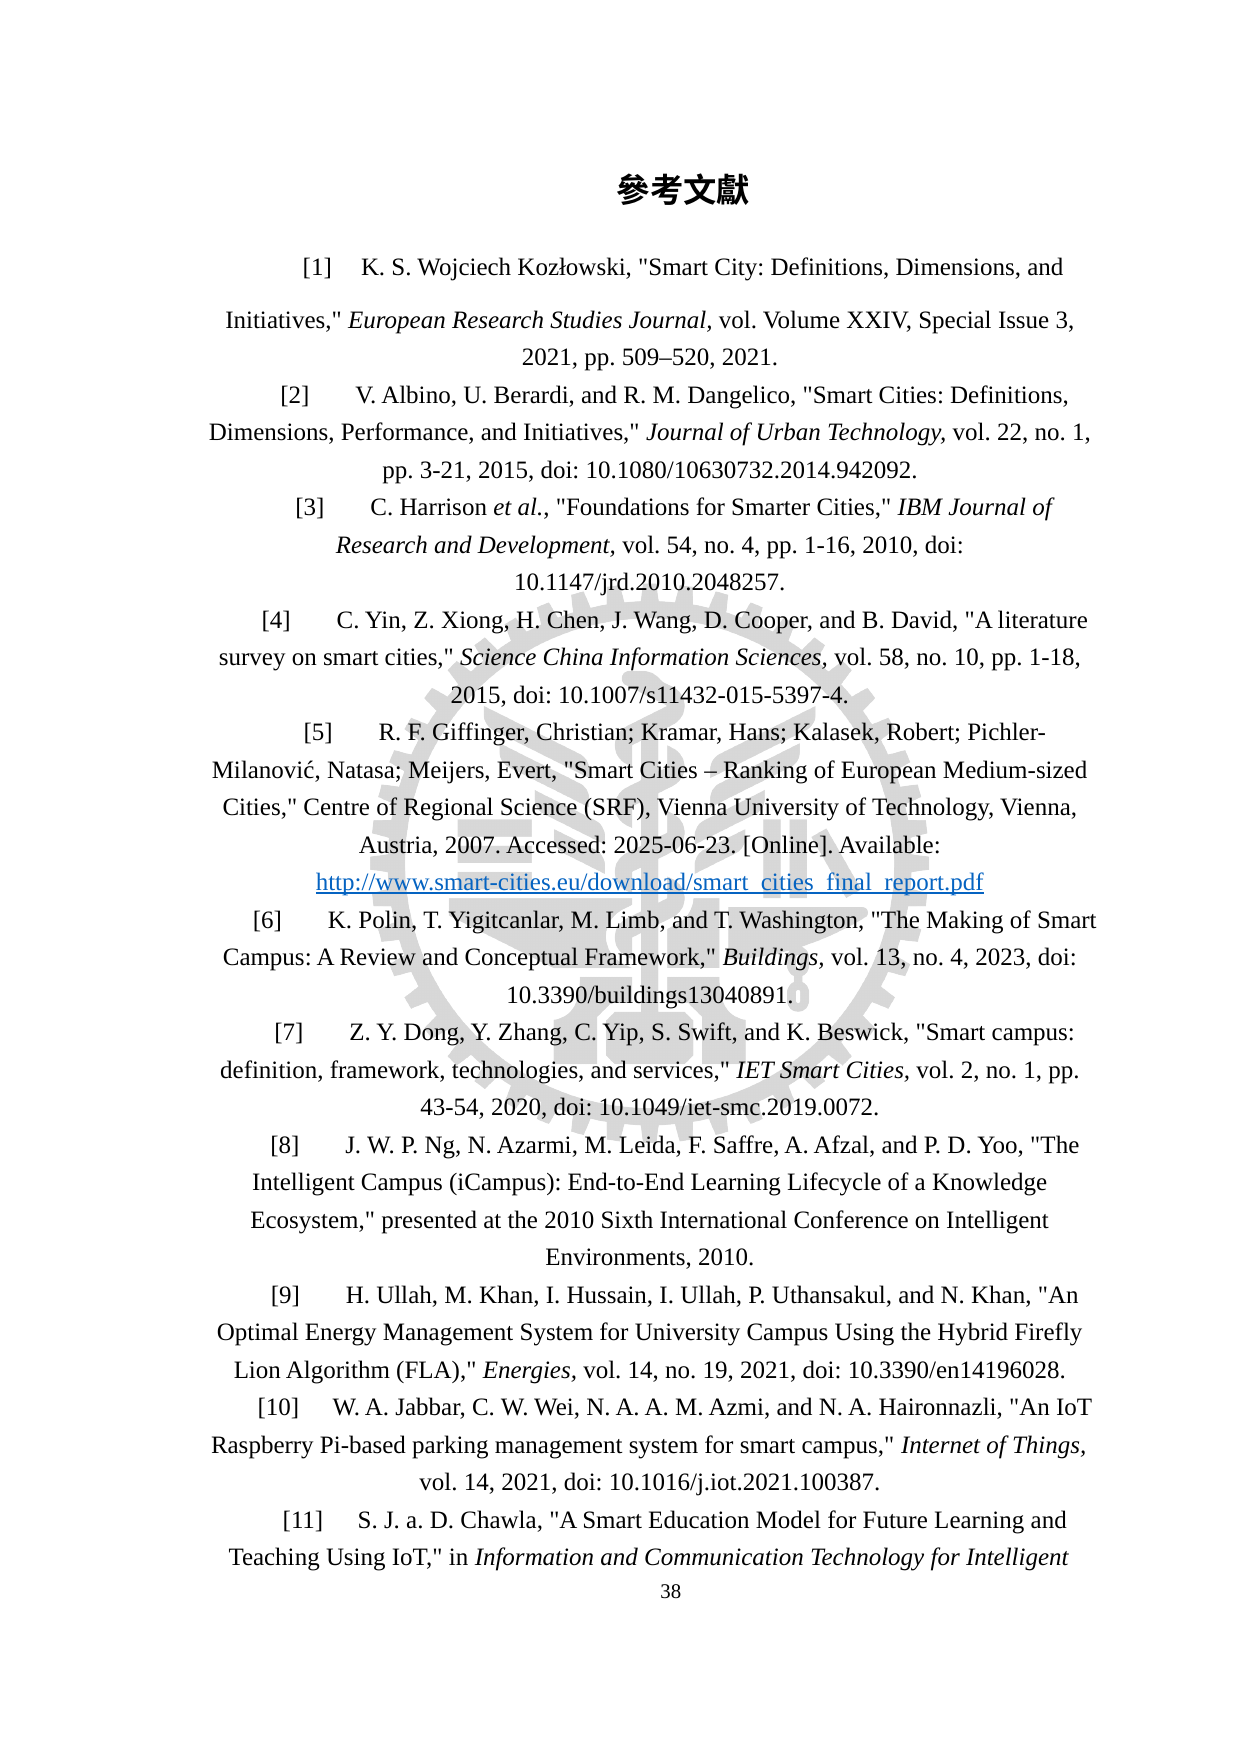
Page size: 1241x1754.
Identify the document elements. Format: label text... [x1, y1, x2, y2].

text [8] J. W. P. Ng, N. Azarmi, M. Leida, F. Saffre, A. Afzal, and P. D. Yoo, "The Intelligent Campus (iCampus): End-to-End Learning Lifecycle of a Knowledge Ecosystem," presented at the 2010 Sixth International Conference on Intelligent Environments, 2010. [202, 1126, 1097, 1276]
text [1] K. S. Wojciech Kozłowski, "Smart City: Definitions, Dimensions, and Initiatives," European Research Studies Journal, vol. Volume XXIV, Special Issue 3, 2021, pp. 509–520, 2021. [202, 226, 1097, 376]
text [4] C. Yin, Z. Xiong, H. Chen, J. Wang, D. Cooper, and B. David, "A literature survey on smart cities," Science China Information Sciences, vol. 58, no. 10, pp. 1-18, 2015, doi: 10.1007/s11432-015-5397-4. [202, 601, 1097, 713]
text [202, 1501, 1097, 1576]
text [10] W. A. Jabbar, C. W. Wei, N. A. A. M. Azmi, and N. A. Haironnazli, "An IoT Raspberry Pi-based parking management system for smart campus," Internet of Things, vol. 14, 2021, doi: 10.1016/j.iot.2021.100387. [202, 1388, 1097, 1501]
text [3] C. Harrison et al., "Foundations for Smarter Cities," IBM Journal of Research and Development, vol. 54, no. 4, pp. 1-16, 2010, doi: 10.1147/jrd.2010.2048257. [202, 488, 1097, 601]
text [2] V. Albino, U. Berardi, and R. M. Dangelico, "Smart Cities: Definitions, Dimensions, Performance, and Initiatives," Journal of Urban Technology, vol. 22, no. 1, pp. 3-21, 2015, doi: 10.1080/10630732.2014.942092. [202, 376, 1097, 488]
text [5] R. F. Giffinger, Christian; Kramar, Hans; Kalasek, Robert; Pichler-Milanović, Natasa; Meijers, Evert, "Smart Cities – Ranking of European Medium-sized Cities," Centre of Regional Science (SRF), Vienna University of Technology, Vienna, Austria, 2007. Accessed: 2025-06-23. [Online]. Available: http://www.smart-cities.eu/download/smart_cities_final_report.pdf [202, 713, 1097, 901]
text 參考文獻 [202, 151, 1097, 226]
text [6] K. Polin, T. Yigitcanlar, M. Limb, and T. Washington, "The Making of Smart Campus: A Review and Conceptual Framework," Buildings, vol. 13, no. 4, 2023, doi: 10.3390/buildings13040891. [202, 901, 1097, 1013]
text [9] H. Ullah, M. Khan, I. Hussain, I. Ullah, P. Uthansakul, and N. Khan, "An Optimal Energy Management System for University Campus Using the Hybrid Firefly Lion Algorithm (FLA)," Energies, vol. 14, no. 19, 2021, doi: 10.3390/en14196028. [202, 1276, 1097, 1388]
text [7] Z. Y. Dong, Y. Zhang, C. Yip, S. Swift, and K. Beswick, "Smart campus: definition, framework, technologies, and services," IET Smart Cities, vol. 2, no. 1, pp. 43-54, 2020, doi: 10.1049/iet-smc.2019.0072. [202, 1013, 1097, 1126]
